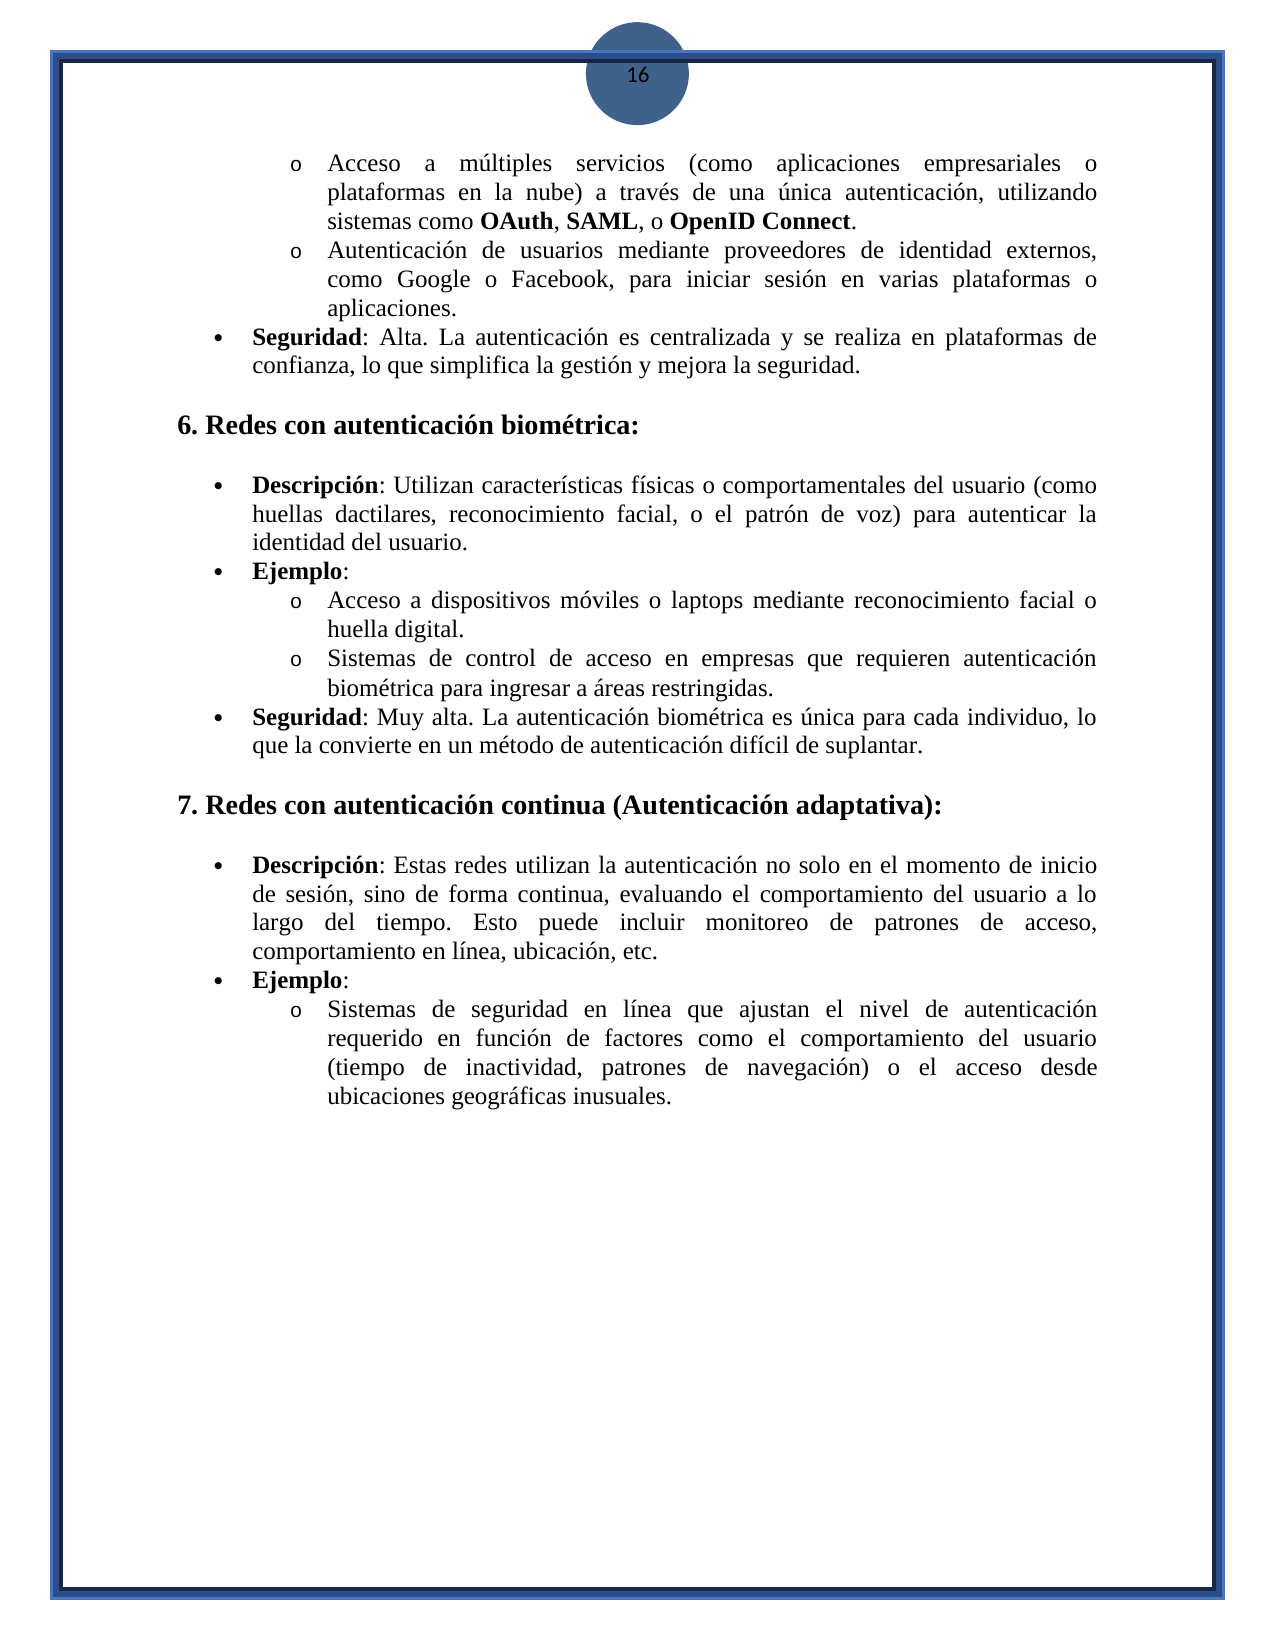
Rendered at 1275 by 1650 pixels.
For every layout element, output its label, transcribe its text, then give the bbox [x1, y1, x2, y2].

list Ejemplo: [214, 965, 1098, 994]
list Descripción: Utilizan características físicas o comportamentales del usuario (como huellas dactilares, reconocimiento facial, o el patrón de voz) para autenticar la identidad del usuario. [214, 470, 1098, 556]
text 7. Redes con autenticación continua (Autenticación adaptativa): [177, 788, 1098, 821]
list Seguridad: Muy alta. La autenticación biométrica es única para cada individuo, lo que la convierte en un método de autenticación difícil de suplantar. [214, 702, 1098, 759]
list Ejemplo: [214, 556, 1098, 585]
list Acceso a múltiples servicios (como aplicaciones empresariales o plataformas en la nube) a través de una única autenticación, utilizando sistemas como OAuth, SAML, o OpenID Connect. [289, 148, 1098, 235]
list Descripción: Estas redes utilizan la autenticación no solo en el momento de inicio de sesión, sino de forma continua, evaluando el comportamiento del usuario a lo largo del tiempo. Esto puede incluir monitoreo de patrones de acceso, comportamiento en línea, ubicación, etc. [214, 850, 1098, 965]
text 6. Redes con autenticación biométrica: [177, 408, 1098, 441]
list Autenticación de usuarios mediante proveedores de identidad externos, como Google o Facebook, para iniciar sesión en varias plataformas o aplicaciones. [289, 235, 1098, 322]
list Seguridad: Alta. La autenticación es centralizada y se realiza en plataformas de confianza, lo que simplifica la gestión y mejora la seguridad. [214, 322, 1098, 379]
list Sistemas de seguridad en línea que ajustan el nivel de autenticación requerido en función de factores como el comportamiento del usuario (tiempo de inactividad, patrones de navegación) o el acceso desde ubicaciones geográficas inusuales. [289, 994, 1098, 1109]
list Acceso a dispositivos móviles o laptops mediante reconocimiento facial o huella digital. [289, 585, 1098, 643]
list Sistemas de control de acceso en empresas que requieren autenticación biométrica para ingresar a áreas restringidas. [289, 643, 1098, 702]
